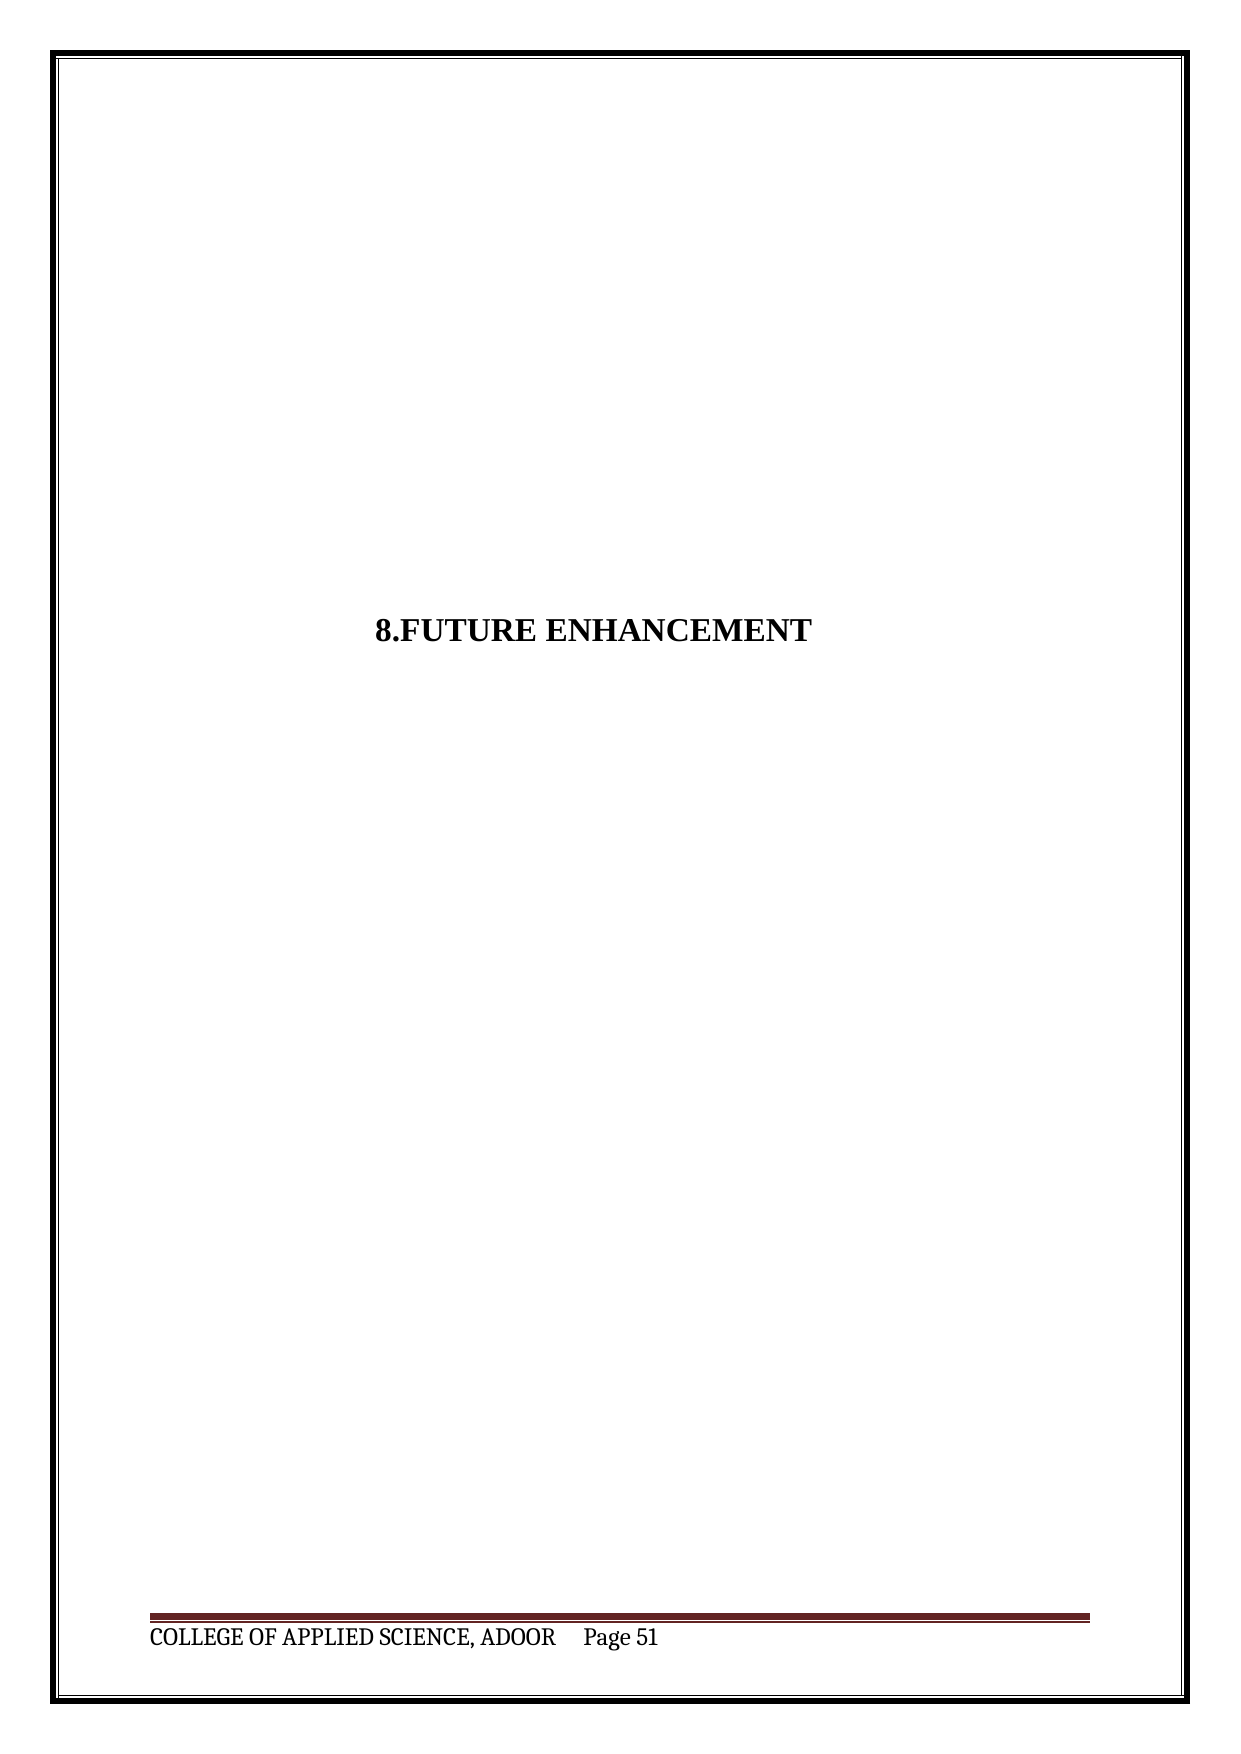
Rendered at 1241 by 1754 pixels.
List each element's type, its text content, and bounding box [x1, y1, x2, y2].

text 8.FUTURE ENHANCEMENT [150, 610, 1090, 648]
